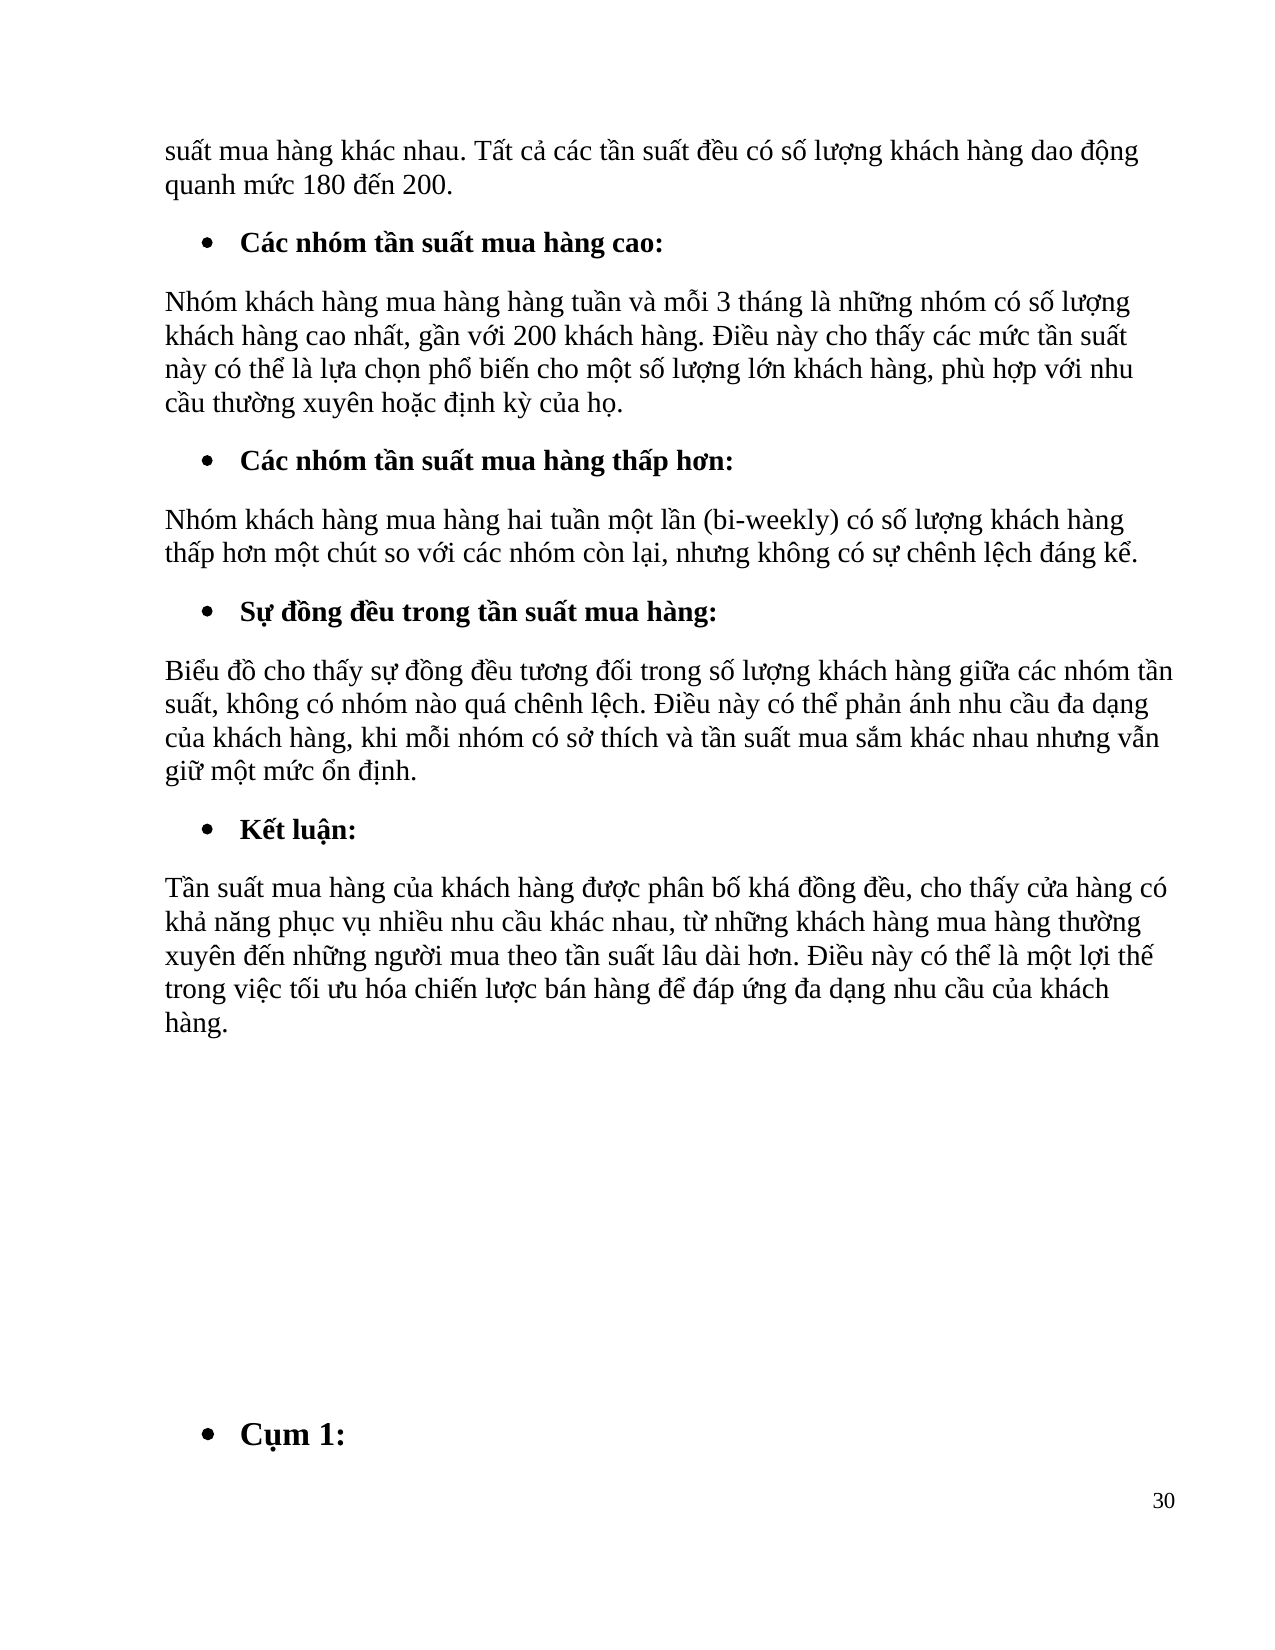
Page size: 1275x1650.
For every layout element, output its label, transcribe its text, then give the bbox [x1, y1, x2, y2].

text Nhóm khách hàng mua hàng hai tuần một lần (bi-weekly) có số lượng khách hàng thấp hơn một chút so với các nhóm còn lại, nhưng không có sự chênh lệch đáng kể. [164, 502, 1175, 569]
list Kết luận: [202, 812, 1175, 846]
list Sự đồng đều trong tần suất mua hàng: [202, 594, 1175, 628]
list Cụm 1: [202, 1414, 1175, 1453]
text Tần suất mua hàng của khách hàng được phân bố khá đồng đều, cho thấy cửa hàng có khả năng phục vụ nhiều nhu cầu khác nhau, từ những khách hàng mua hàng thường xuyên đến những người mua theo tần suất lâu dài hơn. Điều này có thể là một lợi thế trong việc tối ưu hóa chiến lược bán hàng để đáp ứng đa dạng nhu cầu của khách hàng. [164, 871, 1175, 1038]
list Các nhóm tần suất mua hàng cao: [202, 226, 1175, 259]
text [164, 133, 1175, 201]
text Biểu đồ cho thấy sự đồng đều tương đối trong số lượng khách hàng giữa các nhóm tần suất, không có nhóm nào quá chênh lệch. Điều này có thể phản ánh nhu cầu đa dạng của khách hàng, khi mỗi nhóm có sở thích và tần suất mua sắm khác nhau nhưng vẫn giữ một mức ổn định. [164, 653, 1175, 787]
list Các nhóm tần suất mua hàng thấp hơn: [202, 443, 1175, 477]
text Nhóm khách hàng mua hàng hàng tuần và mỗi 3 tháng là những nhóm có số lượng khách hàng cao nhất, gần với 200 khách hàng. Điều này cho thấy các mức tần suất này có thể là lựa chọn phổ biến cho một số lượng lớn khách hàng, phù hợp với nhu cầu thường xuyên hoặc định kỳ của họ. [164, 284, 1175, 418]
